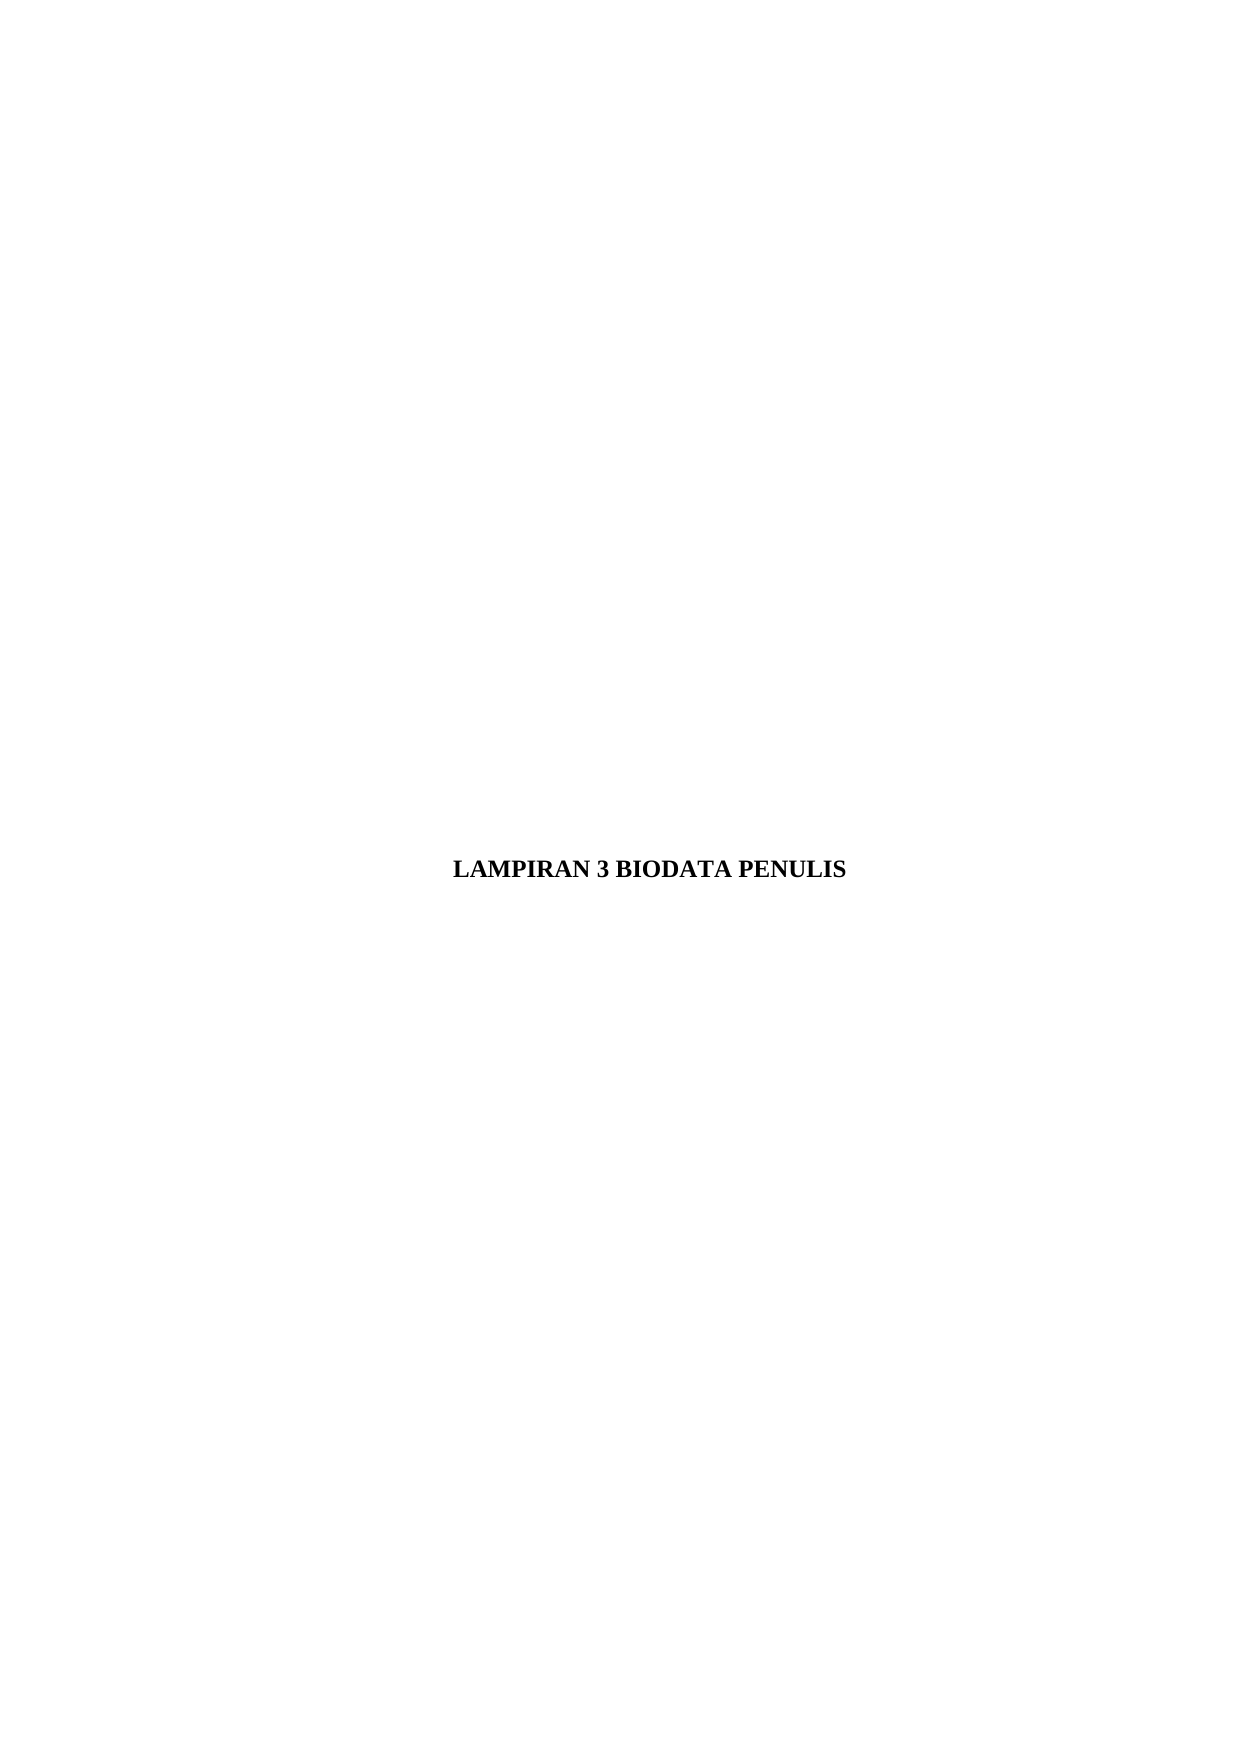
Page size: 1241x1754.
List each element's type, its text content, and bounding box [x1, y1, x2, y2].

text LAMPIRAN 3 BIODATA PENULIS [236, 854, 1063, 883]
